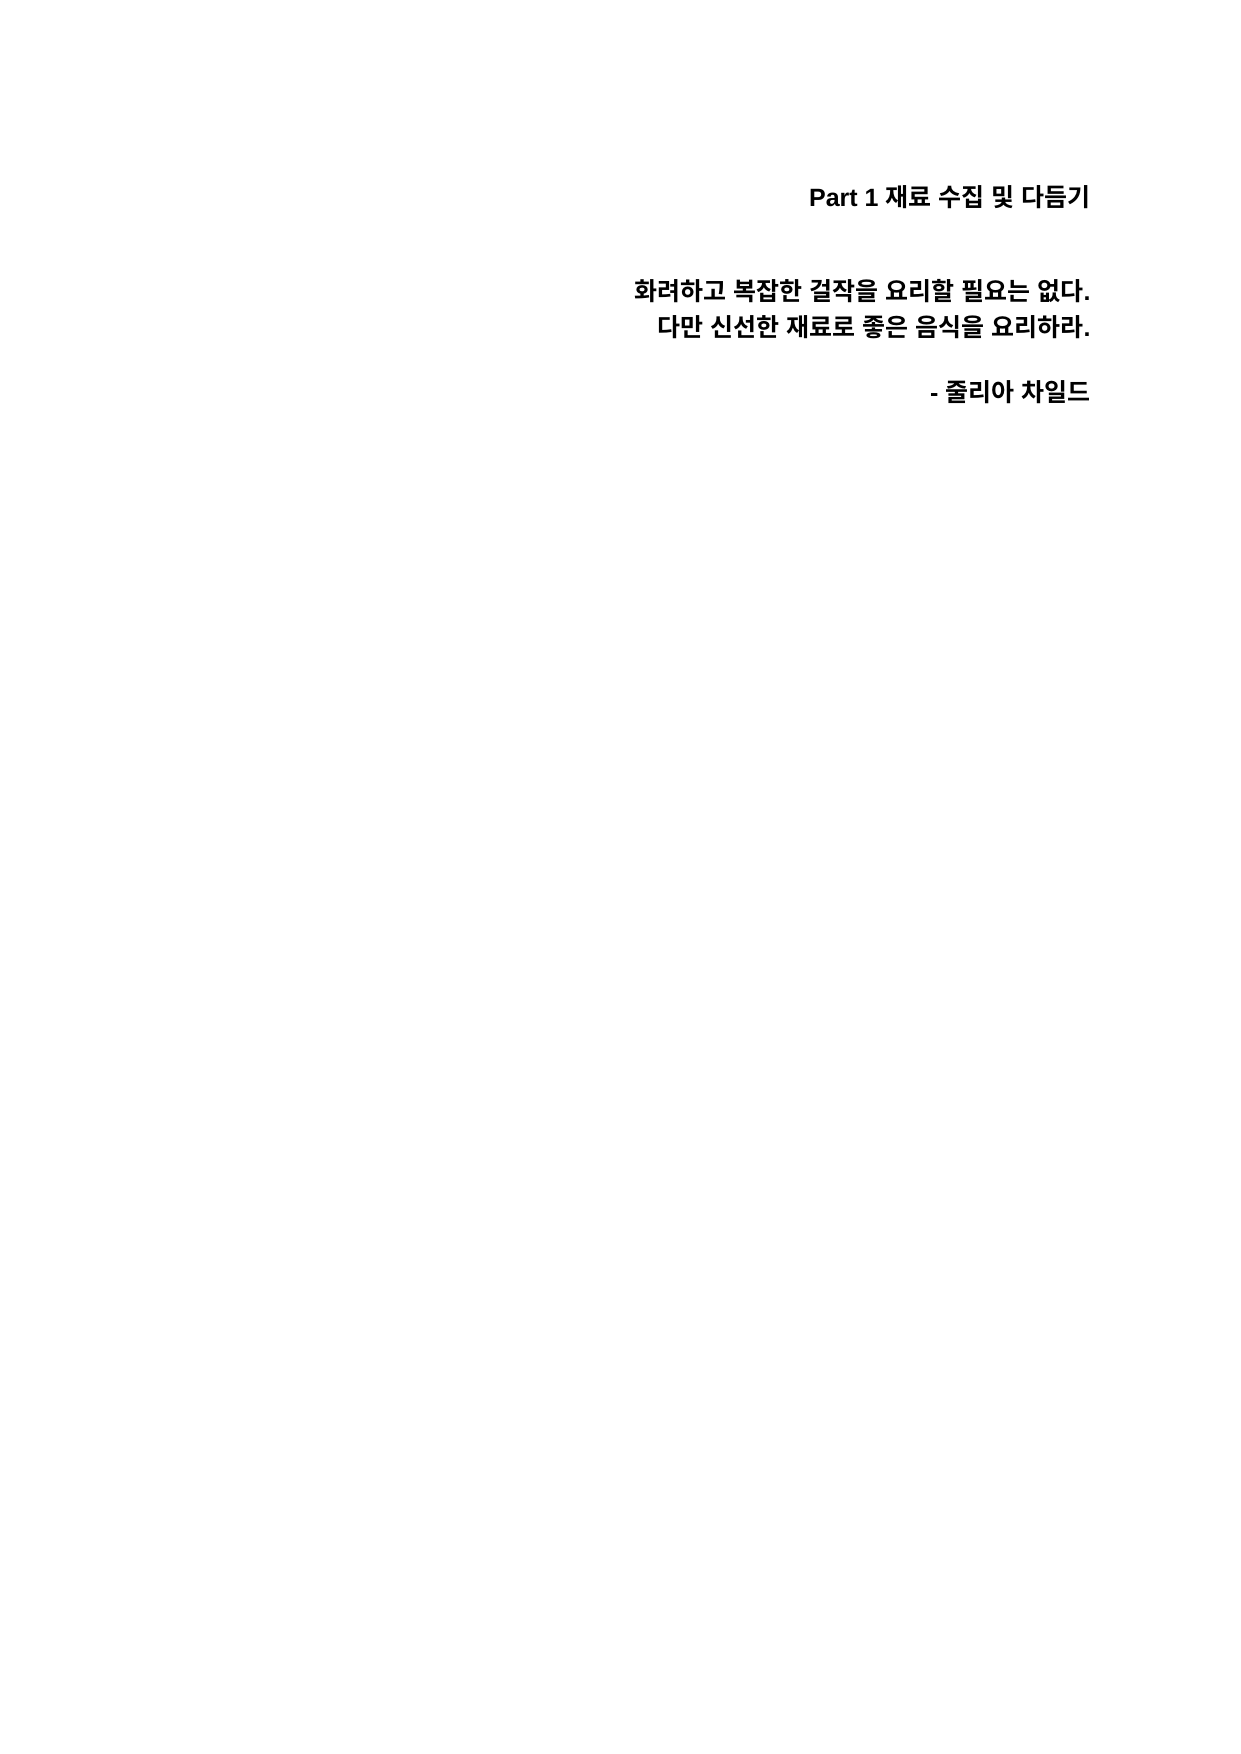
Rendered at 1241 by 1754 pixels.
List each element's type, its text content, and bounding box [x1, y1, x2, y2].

text 화려하고 복잡한 걸작을 요리할 필요는 없다. [150, 271, 1090, 307]
text Part 1 재료 수집 및 다듬기 [150, 177, 1090, 213]
text - 줄리아 차일드 [150, 372, 1090, 408]
text 다만 신선한 재료로 좋은 음식을 요리하라. [150, 307, 1090, 343]
